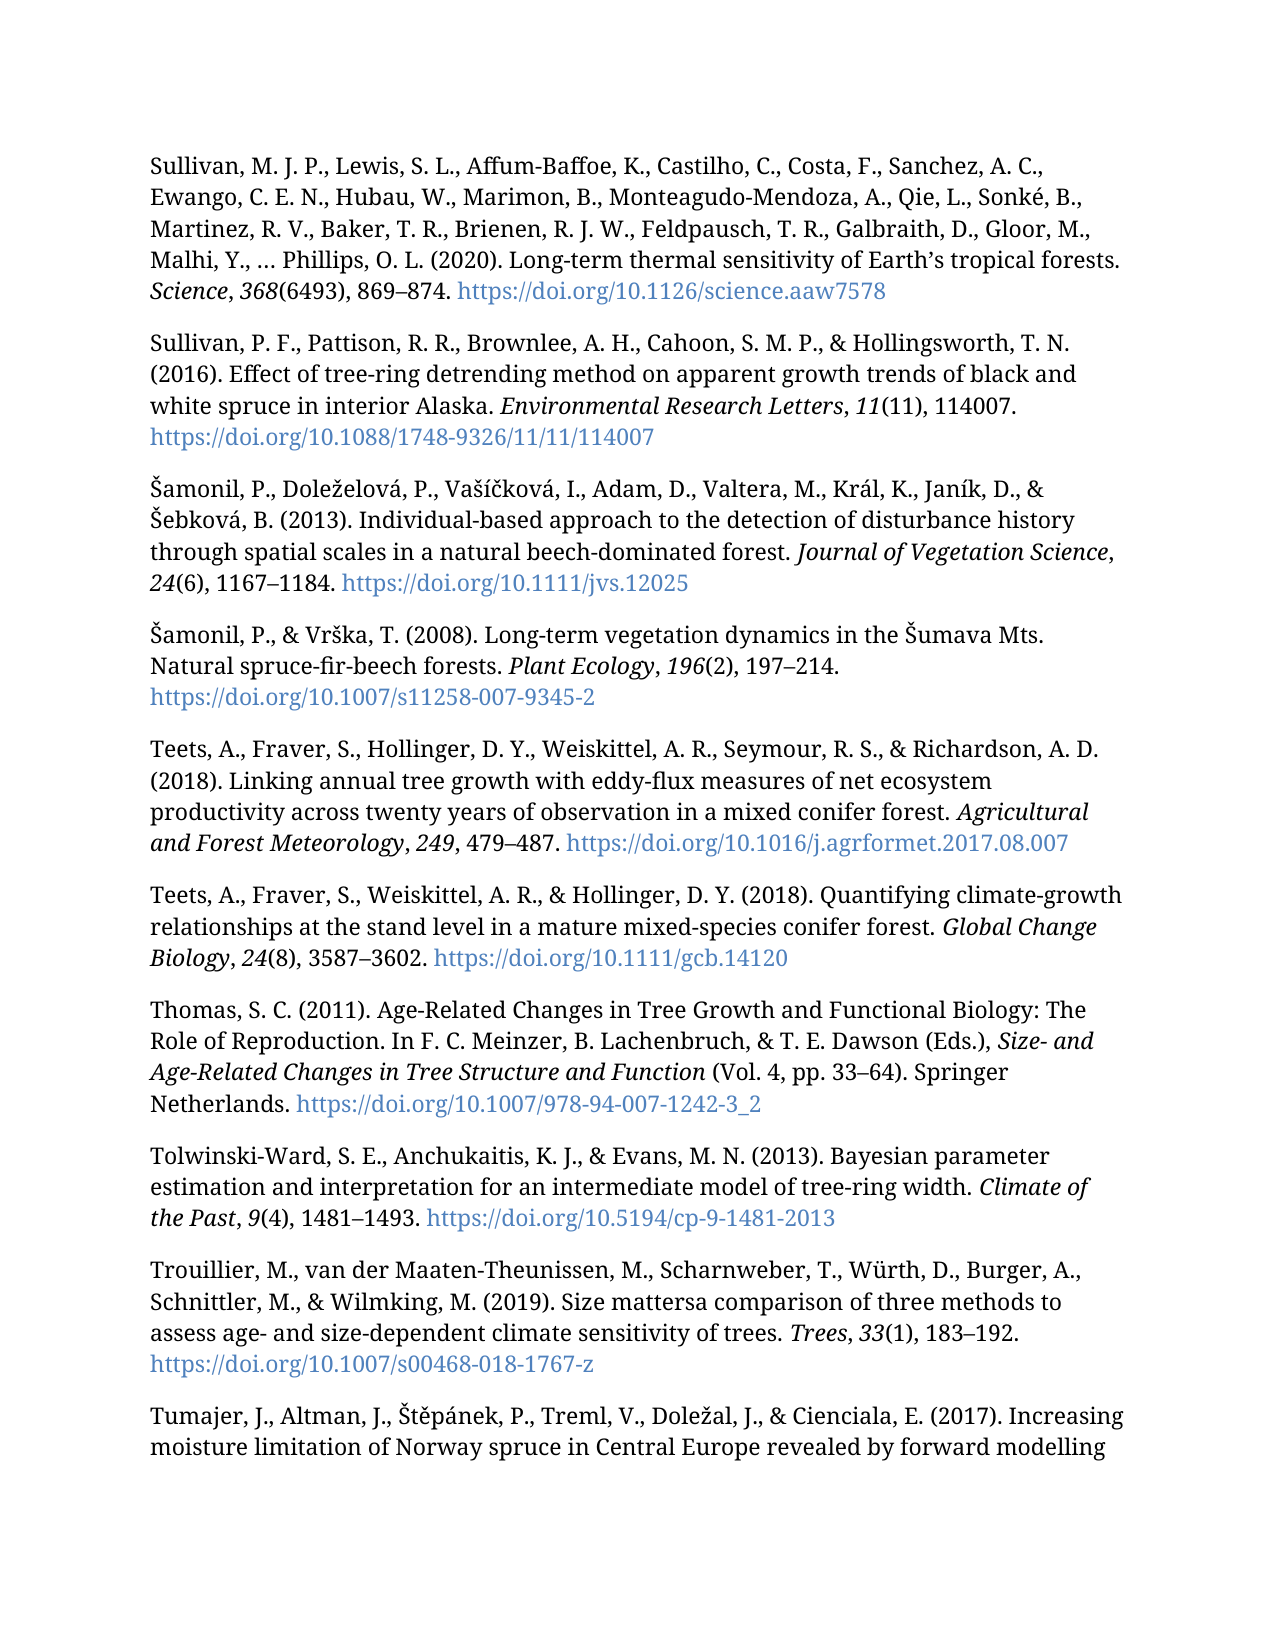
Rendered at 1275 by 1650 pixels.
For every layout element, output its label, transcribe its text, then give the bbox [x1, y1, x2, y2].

text Teets, A., Fraver, S., Hollinger, D. Y., Weiskittel, A. R., Seymour, R. S., & Richardson, A. D. (2018). Linking annual tree growth with eddy-flux measures of net ecosystem productivity across twenty years of observation in a mixed conifer forest. Agricultural and Forest Meteorology, 249, 479–487. https://doi.org/10.1016/j.agrformet.2017.08.007 [150, 733, 1125, 858]
text Teets, A., Fraver, S., Weiskittel, A. R., & Hollinger, D. Y. (2018). Quantifying climate-growth relationships at the stand level in a mature mixed-species conifer forest. Global Change Biology, 24(8), 3587–3602. https://doi.org/10.1111/gcb.14120 [150, 879, 1125, 973]
text Thomas, S. C. (2011). Age-Related Changes in Tree Growth and Functional Biology: The Role of Reproduction. In F. C. Meinzer, B. Lachenbruch, & T. E. Dawson (Eds.), Size- and Age-Related Changes in Tree Structure and Function (Vol. 4, pp. 33–64). Springer Netherlands. https://doi.org/10.1007/978-94-007-1242-3_2 [150, 994, 1125, 1119]
text Tolwinski-Ward, S. E., Anchukaitis, K. J., & Evans, M. N. (2013). Bayesian parameter estimation and interpretation for an intermediate model of tree-ring width. Climate of the Past, 9(4), 1481–1493. https://doi.org/10.5194/cp-9-1481-2013 [150, 1139, 1125, 1233]
text Šamonil, P., & Vrška, T. (2008). Long-term vegetation dynamics in the Šumava Mts. Natural spruce-fir-beech forests. Plant Ecology, 196(2), 197–214. https://doi.org/10.1007/s11258-007-9345-2 [150, 619, 1125, 712]
text Trouillier, M., van der Maaten-Theunissen, M., Scharnweber, T., Würth, D., Burger, A., Schnittler, M., & Wilmking, M. (2019). Size mattersa comparison of three methods to assess age- and size-dependent climate sensitivity of trees. Trees, 33(1), 183–192. https://doi.org/10.1007/s00468-018-1767-z [150, 1254, 1125, 1379]
text Šamonil, P., Doleželová, P., Vašíčková, I., Adam, D., Valtera, M., Král, K., Janík, D., & Šebková, B. (2013). Individual-based approach to the detection of disturbance history through spatial scales in a natural beech-dominated forest. Journal of Vegetation Science, 24(6), 1167–1184. https://doi.org/10.1111/jvs.12025 [150, 473, 1125, 598]
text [150, 1400, 1125, 1462]
text Sullivan, P. F., Pattison, R. R., Brownlee, A. H., Cahoon, S. M. P., & Hollingsworth, T. N. (2016). Effect of tree-ring detrending method on apparent growth trends of black and white spruce in interior Alaska. Environmental Research Letters, 11(11), 114007. https://doi.org/10.1088/1748-9326/11/11/114007 [150, 327, 1125, 452]
text Sullivan, M. J. P., Lewis, S. L., Affum-Baffoe, K., Castilho, C., Costa, F., Sanchez, A. C., Ewango, C. E. N., Hubau, W., Marimon, B., Monteagudo-Mendoza, A., Qie, L., Sonké, B., Martinez, R. V., Baker, T. R., Brienen, R. J. W., Feldpausch, T. R., Galbraith, D., Gloor, M., Malhi, Y., … Phillips, O. L. (2020). Long-term thermal sensitivity of Earth’s tropical forests. Science, 368(6493), 869–874. https://doi.org/10.1126/science.aaw7578 [150, 150, 1125, 306]
